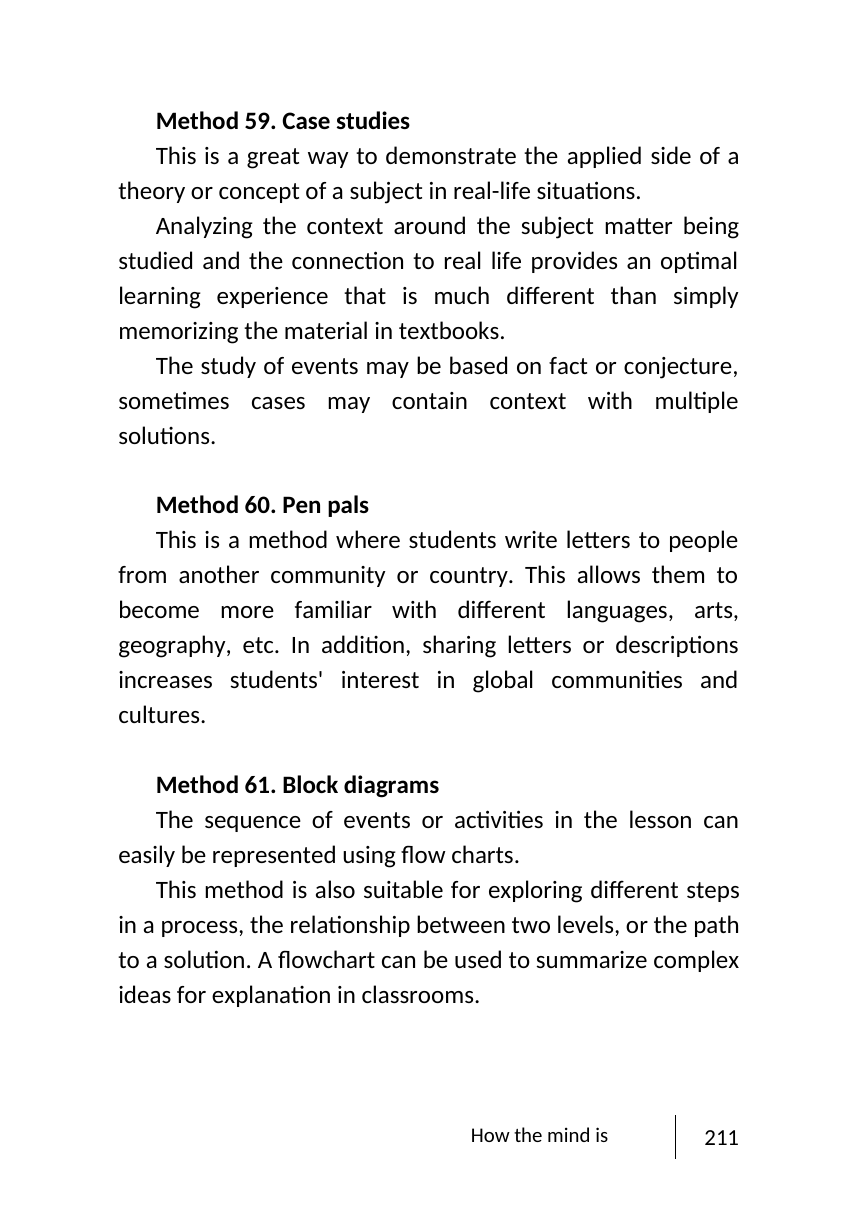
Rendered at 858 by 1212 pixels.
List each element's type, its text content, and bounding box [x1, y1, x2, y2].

text Analyzing the context around the subject matter being studied and the connection to real life provides an optimal learning experience that is much different than simply memorizing the material in textbooks. [118, 210, 739, 346]
text The study of events may be based on fact or conjecture, sometimes cases may contain context with multiple solutions. [118, 350, 739, 451]
subtitle Method 61. Block diagrams [156, 769, 751, 799]
text This is a great way to demonstrate the applied side of a theory or concept of a subject in real-life situations. [118, 140, 739, 205]
text The sequence of events or activities in the lesson can easily be represented using flow charts. [118, 804, 739, 869]
subtitle Method 59. Case studies [156, 105, 751, 136]
text This is a method where students write letters to people from another community or country. This allows them to become more familiar with different languages, arts, geography, etc. In addition, sharing letters or descriptions increases students' interest in global communities and cultures. [118, 524, 739, 730]
text This method is also suitable for exploring different steps in a process, the relationship between two levels, or the path to a solution. A flowchart can be used to summarize complex ideas for explanation in classrooms. [118, 874, 741, 1009]
subtitle Method 60. Pen pals [156, 489, 751, 520]
